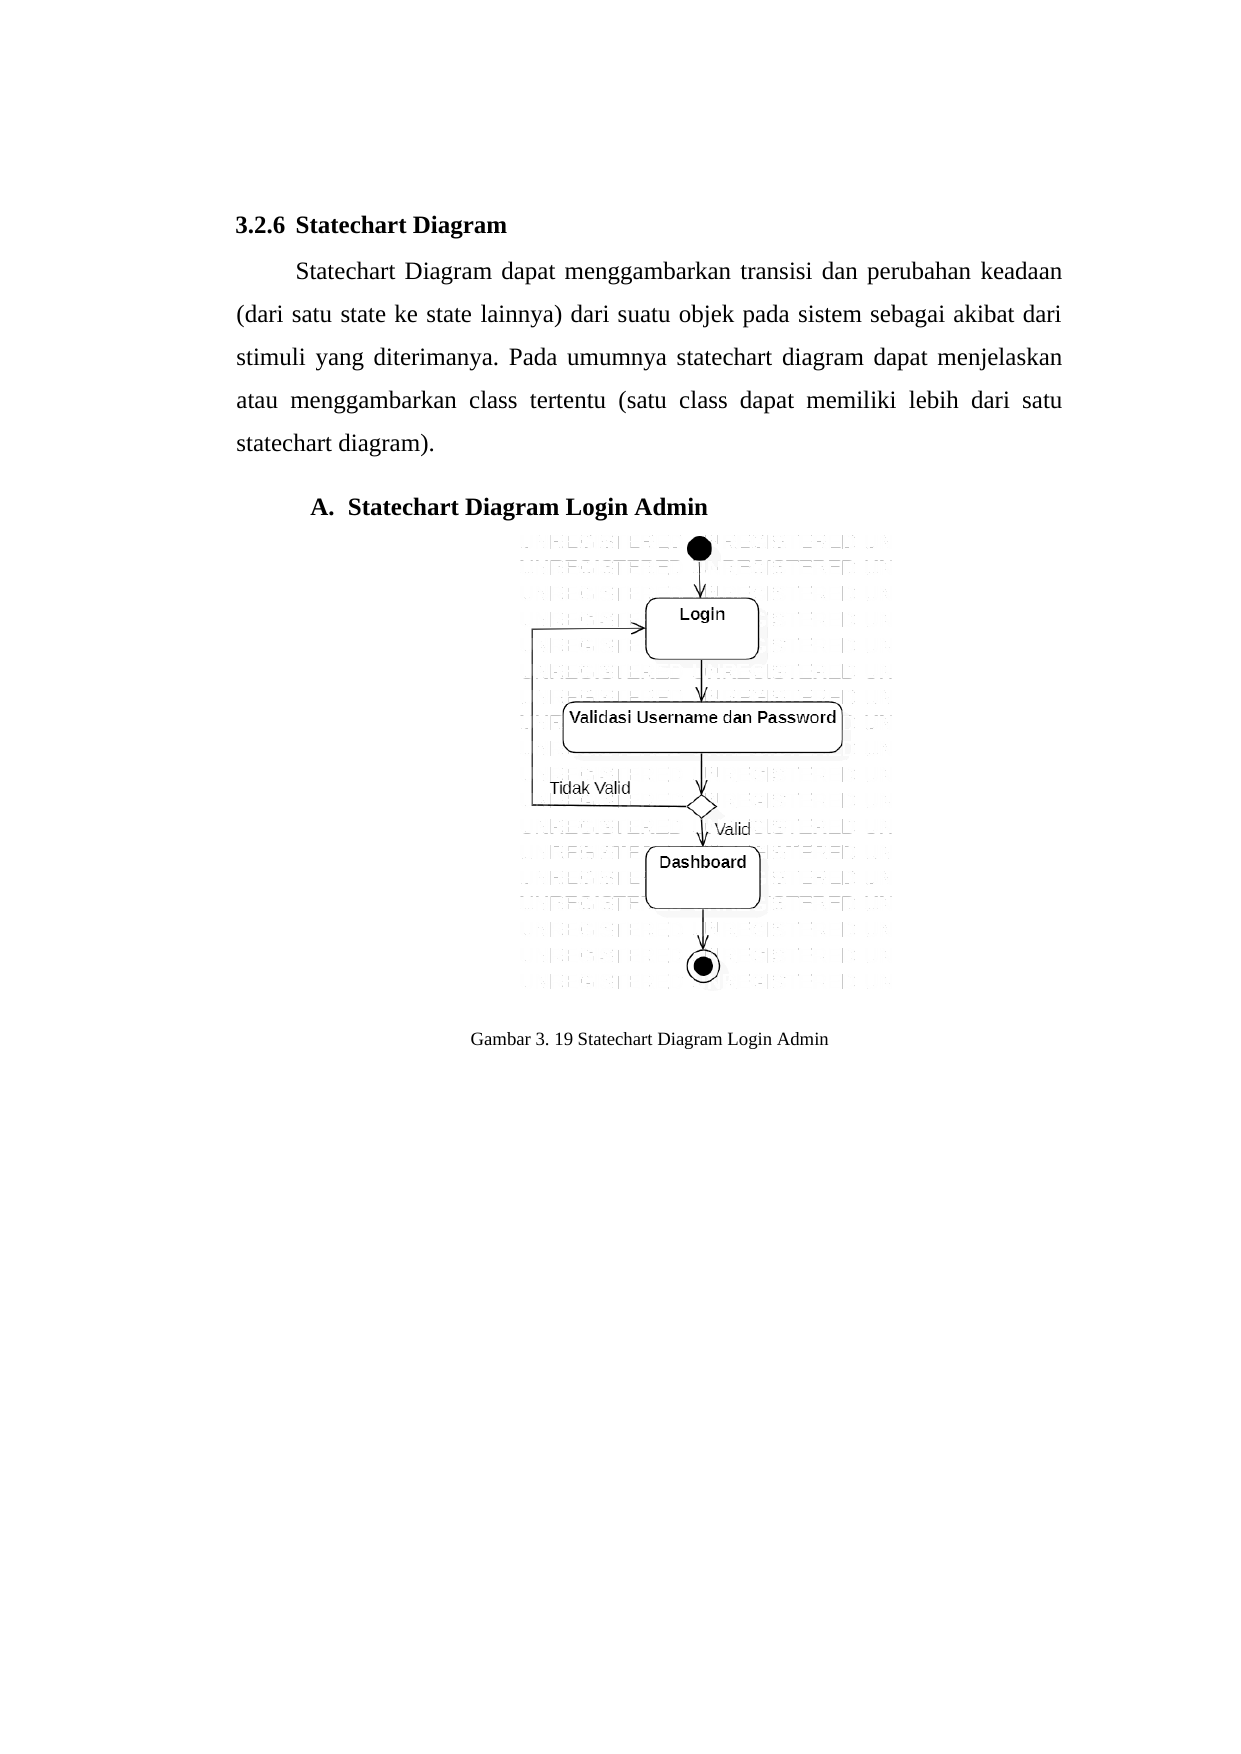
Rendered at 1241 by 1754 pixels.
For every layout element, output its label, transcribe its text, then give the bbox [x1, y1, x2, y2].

list Statechart Diagram Login Admin [310, 492, 1063, 521]
text Statechart Diagram dapat menggambarkan transisi dan perubahan keadaan (dari satu state ke state lainnya) dari suatu objek pada sistem sebagai akibat dari stimuli yang diterimanya. Pada umumnya statechart diagram dapat menjelaskan atau menggambarkan class tertentu (satu class dapat memiliki lebih dari satu statechart diagram). [236, 256, 1063, 457]
subtitle Statechart Diagram [235, 211, 1063, 239]
text Gambar 3. 19 Statechart Diagram Login Admin [236, 1028, 1063, 1049]
picture [519, 535, 892, 993]
